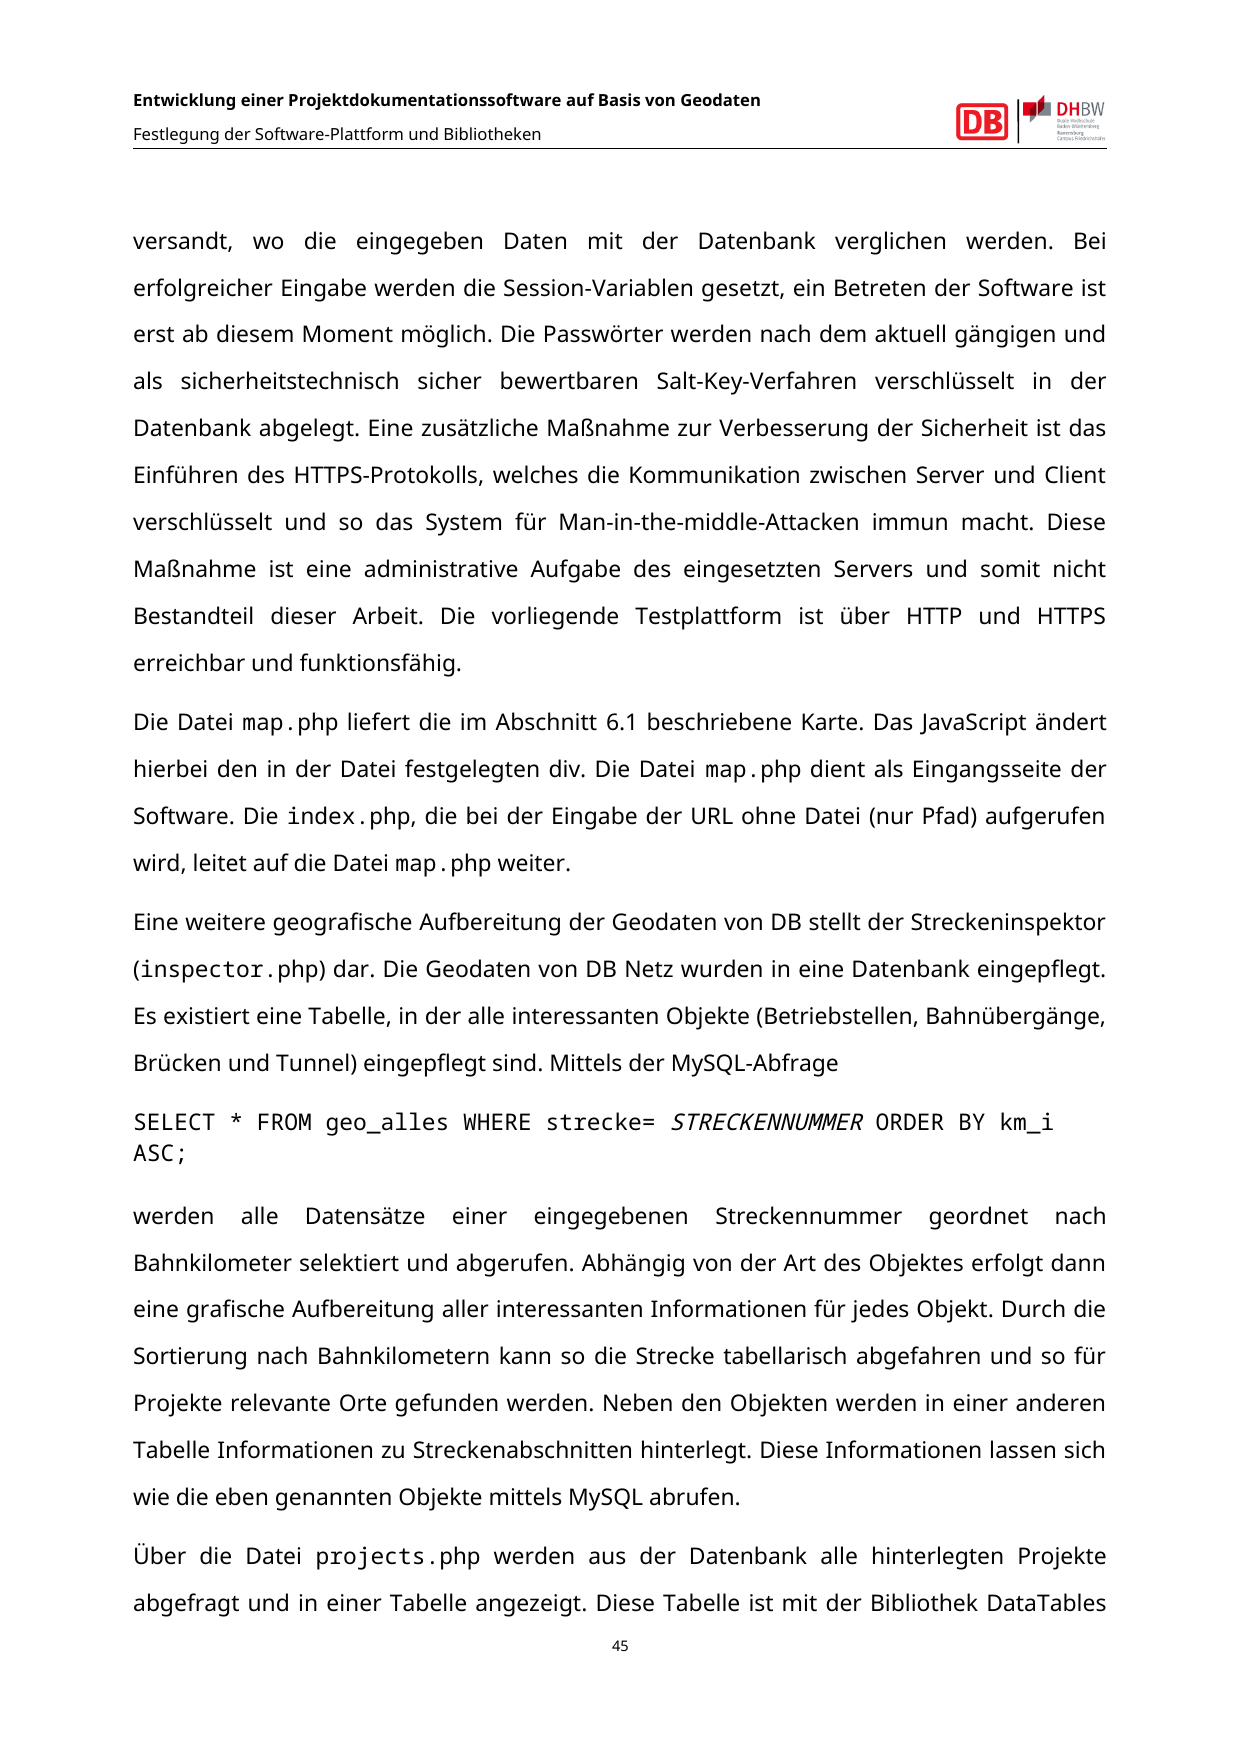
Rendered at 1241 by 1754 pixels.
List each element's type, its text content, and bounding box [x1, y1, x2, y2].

text Die Datei map.php liefert die im Abschnitt 6.1 beschriebene Karte. Das JavaScript ändert hierbei den in der Datei festgelegten div. Die Datei map.php dient als Eingangsseite der Software. Die index.php, die bei der Eingabe der URL ohne Datei (nur Pfad) aufgerufen wird, leitet auf die Datei map.php weiter. [133, 706, 1107, 878]
text Eine weitere geografische Aufbereitung der Geodaten von DB stellt der Streckeninspektor (inspector.php) dar. Die Geodaten von DB Netz wurden in eine Datenbank eingepflegt. Es existiert eine Tabelle, in der alle interessanten Objekte (Betriebstellen, Bahnübergänge, Brücken und Tunnel) eingepflegt sind. Mittels der MySQL-Abfrage [133, 906, 1107, 1078]
text werden alle Datensätze einer eingegebenen Streckennummer geordnet nach Bahnkilometer selektiert und abgerufen. Abhängig von der Art des Objektes erfolgt dann eine grafische Aufbereitung aller interessanten Informationen für jedes Objekt. Durch die Sortierung nach Bahnkilometern kann so die Strecke tabellarisch abgefahren und so für Projekte relevante Orte gefunden werden. Neben den Objekten werden in einer anderen Tabelle Informationen zu Streckenabschnitten hinterlegt. Diese Informationen lassen sich wie die eben genannten Objekte mittels MySQL abrufen. [133, 1200, 1107, 1512]
text SELECT * FROM geo_alles WHERE strecke= STRECKENNUMMER ORDER BY km_i ASC; [133, 1106, 1107, 1168]
picture [956, 103, 1009, 141]
picture [1023, 95, 1106, 141]
